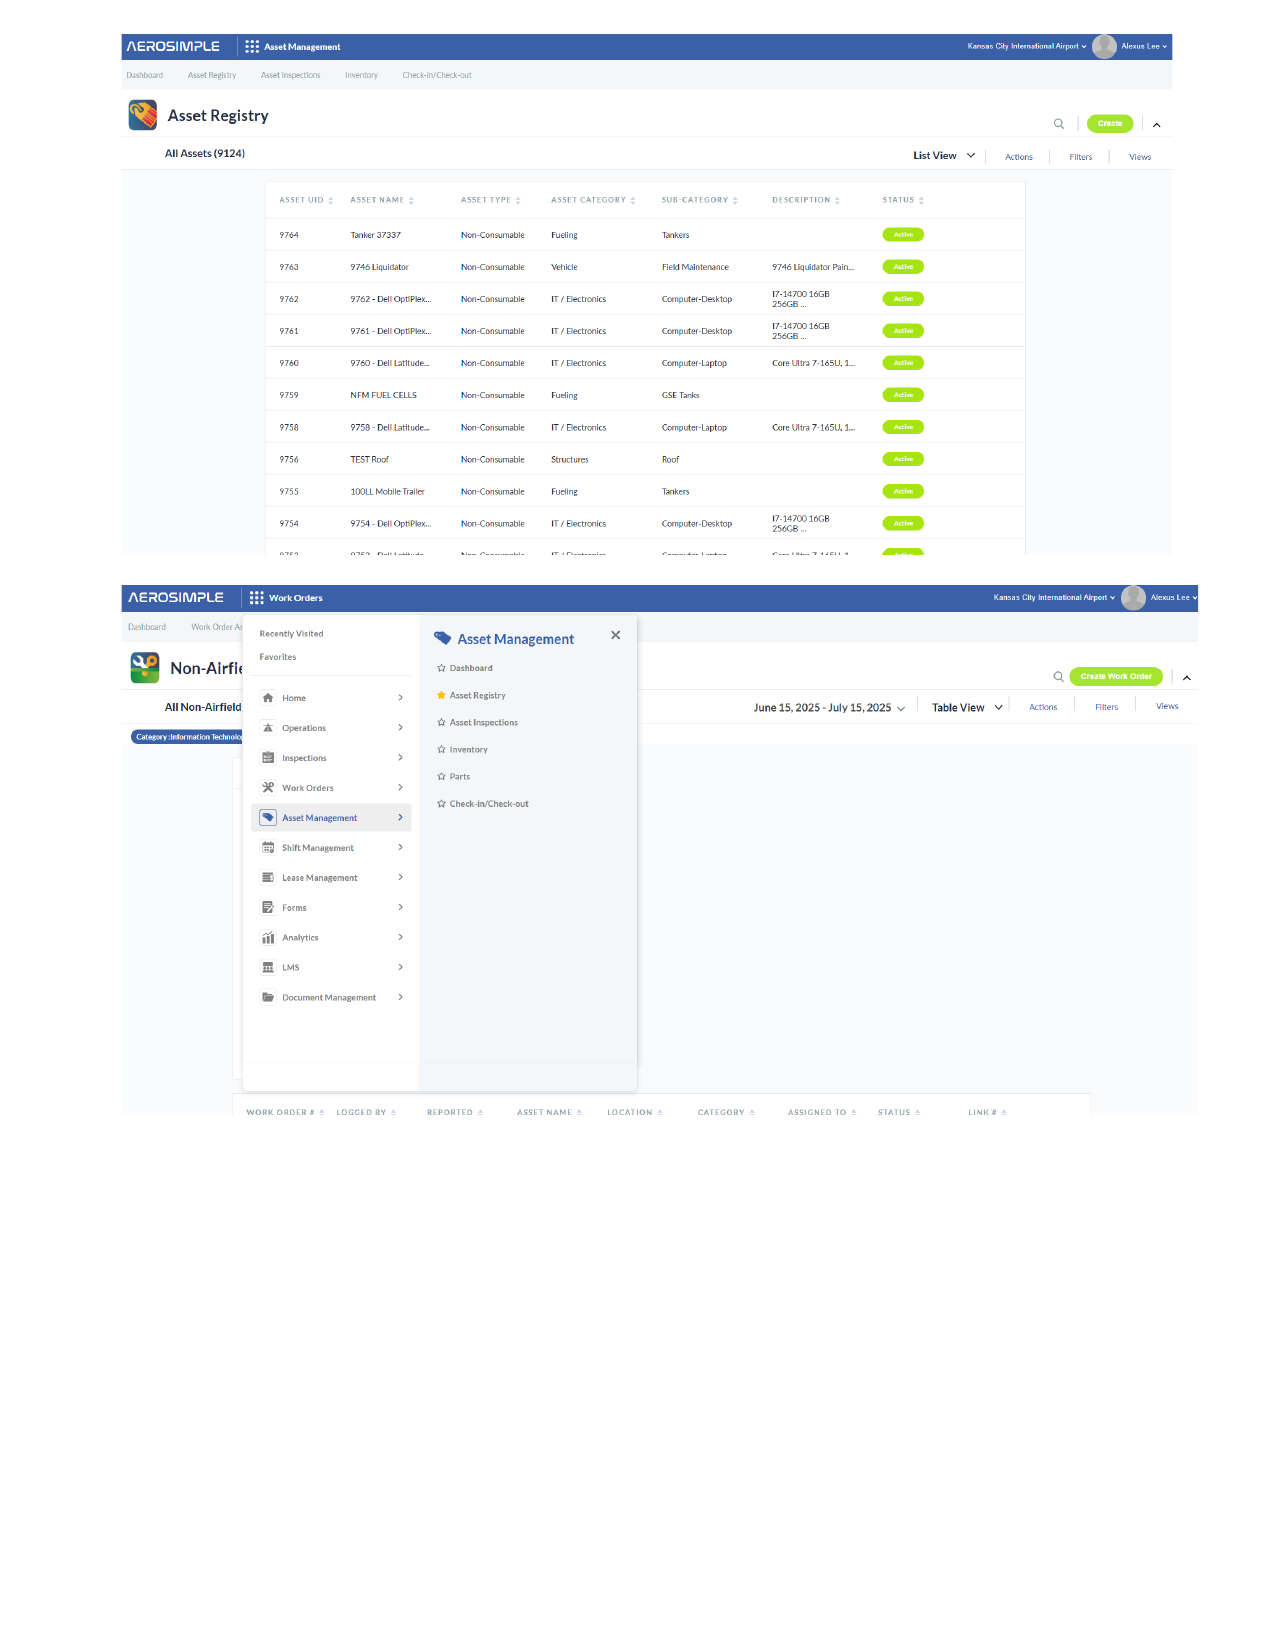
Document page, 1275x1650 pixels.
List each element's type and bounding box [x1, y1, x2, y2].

picture [121, 34, 1173, 555]
picture [121, 585, 1199, 1115]
